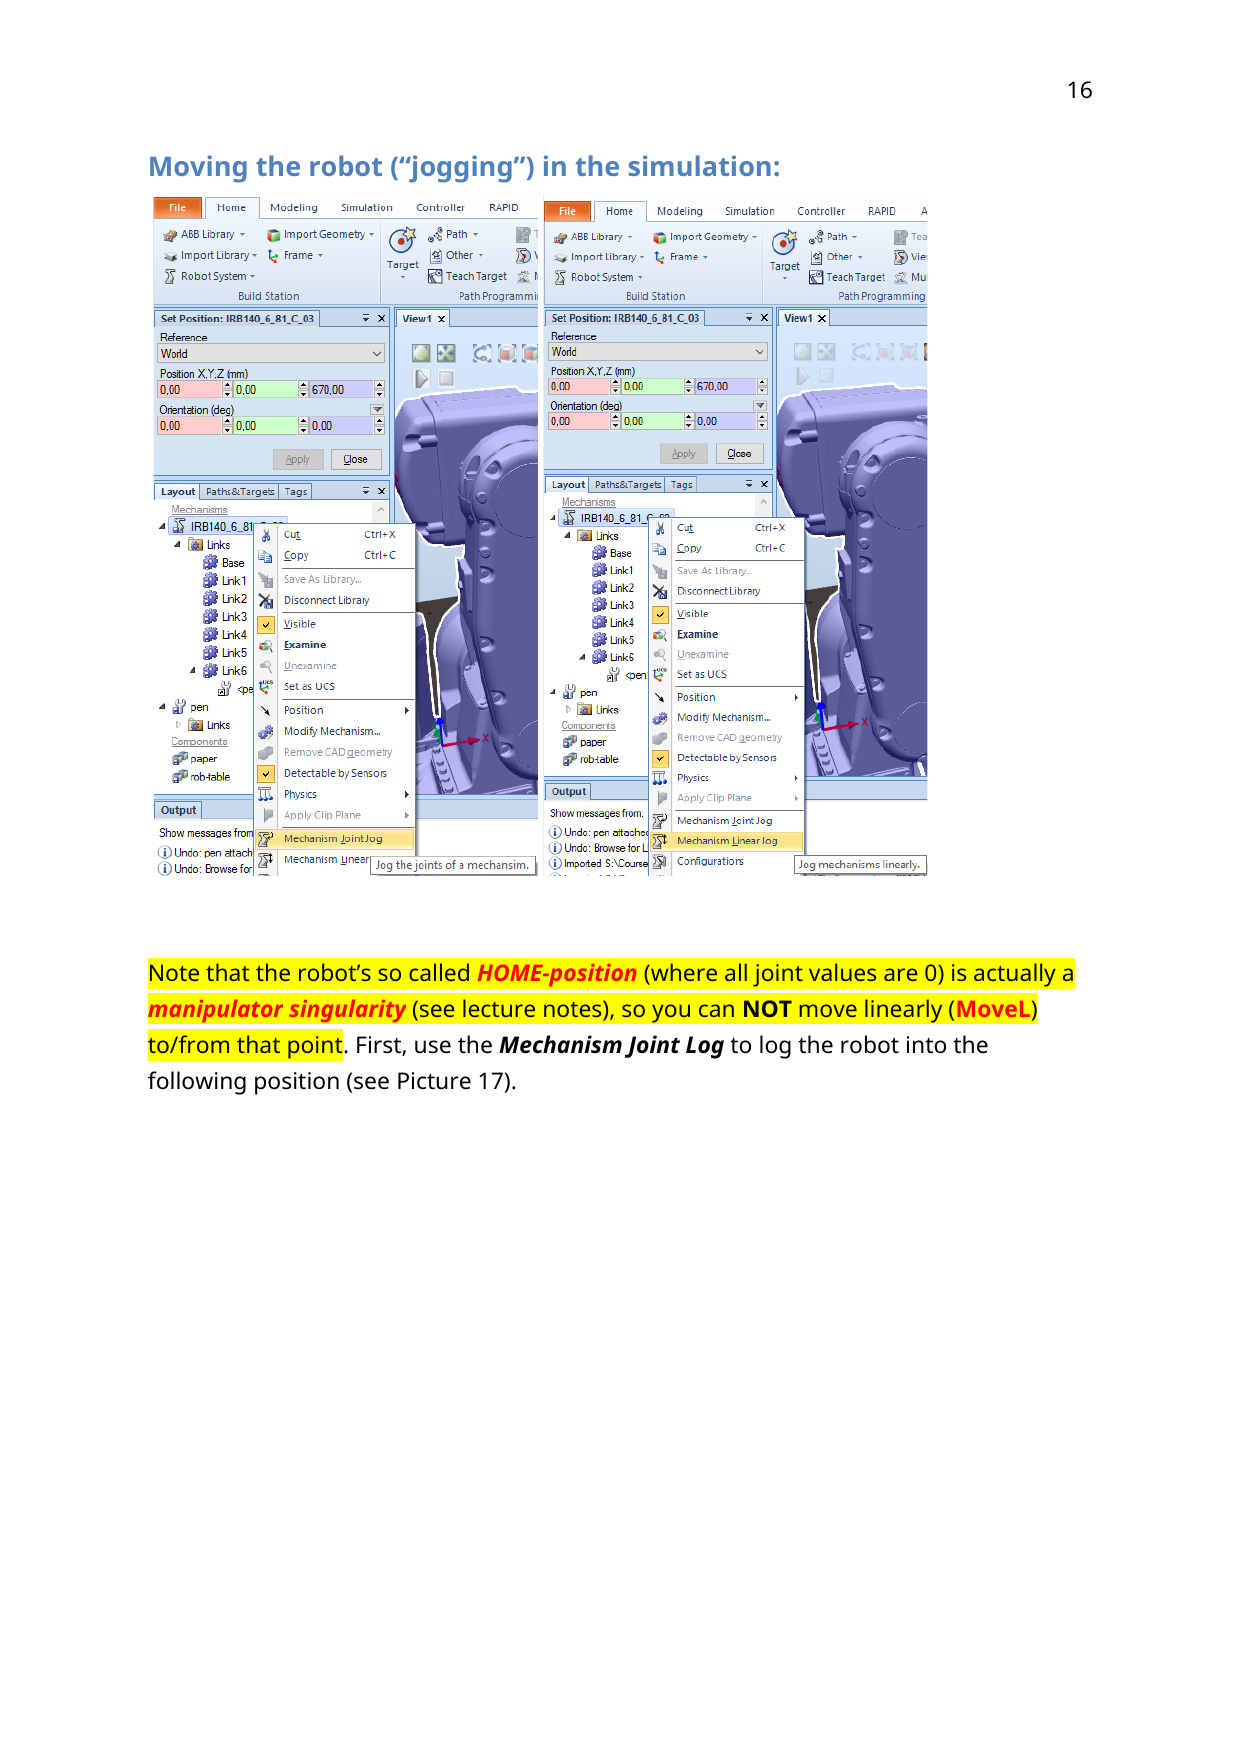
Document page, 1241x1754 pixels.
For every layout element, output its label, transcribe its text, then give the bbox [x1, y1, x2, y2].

picture [543, 194, 928, 876]
picture [153, 190, 538, 876]
subtitle Moving the robot (“jogging”) in the simulation: [148, 148, 1093, 184]
text Note that the robot’s so called HOME-position (where all joint values are 0) is actually a manipulator singularity (see lecture notes), so you can NOT move linearly (MoveL) to/from that point. First, use the Mechanism Joint Log to log the robot into the following position (see Picture 17). [148, 957, 1093, 1096]
